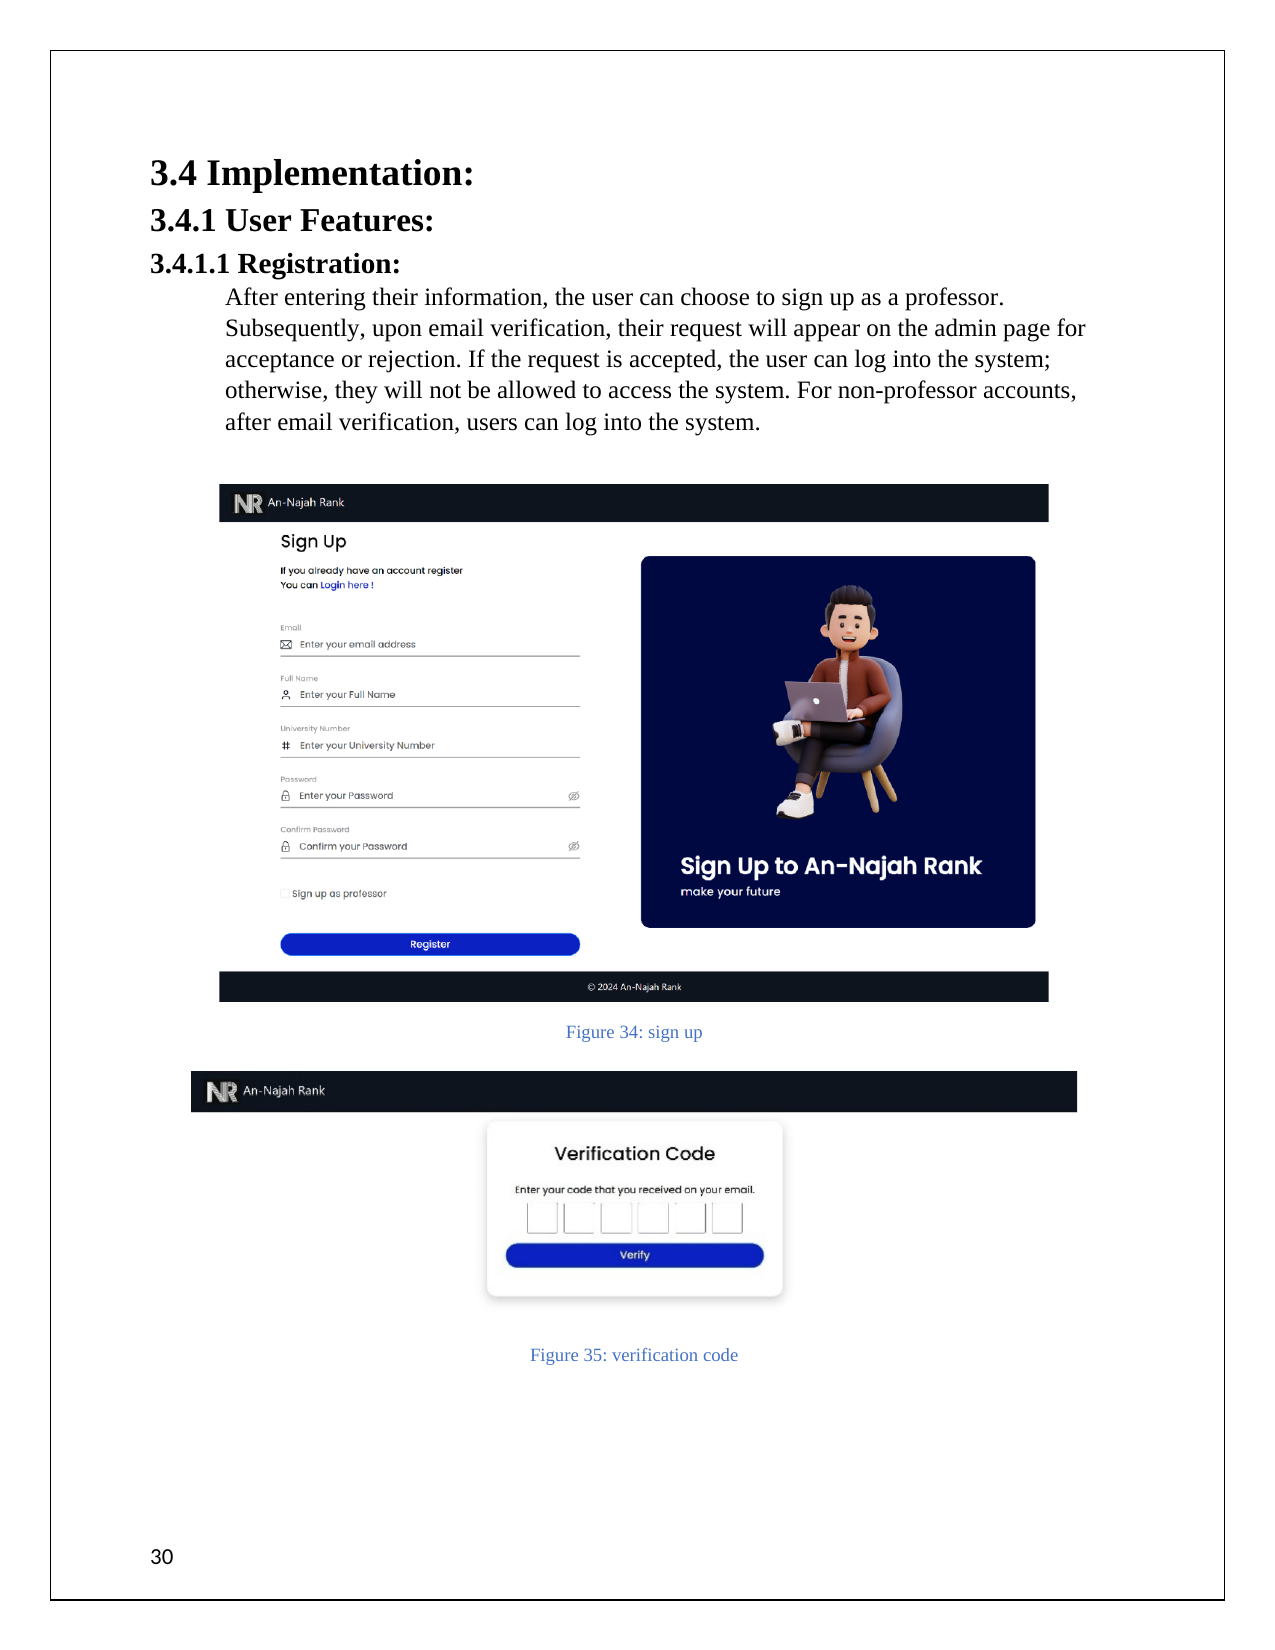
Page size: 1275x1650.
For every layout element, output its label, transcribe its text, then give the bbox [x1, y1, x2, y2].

subtitle 3.4.1 User Features: [150, 201, 1118, 239]
list After entering their information, the user can choose to sign up as a professor. Subsequently, upon email verification, their request will appear on the admin page for acceptance or rejection. If the request is accepted, the user can log into the system; otherwise, they will not be allowed to access the system. For non-professor accounts, after email verification, users can log into the system. [225, 282, 1118, 435]
text Figure 34: sign up [150, 1021, 1118, 1042]
subtitle 3.4 Implementation: [150, 150, 1118, 193]
subtitle 3.4.1.1 Registration: [150, 246, 1118, 280]
text Figure 35: verification code [150, 1343, 1118, 1365]
picture [191, 1071, 1078, 1315]
picture [219, 484, 1049, 1002]
